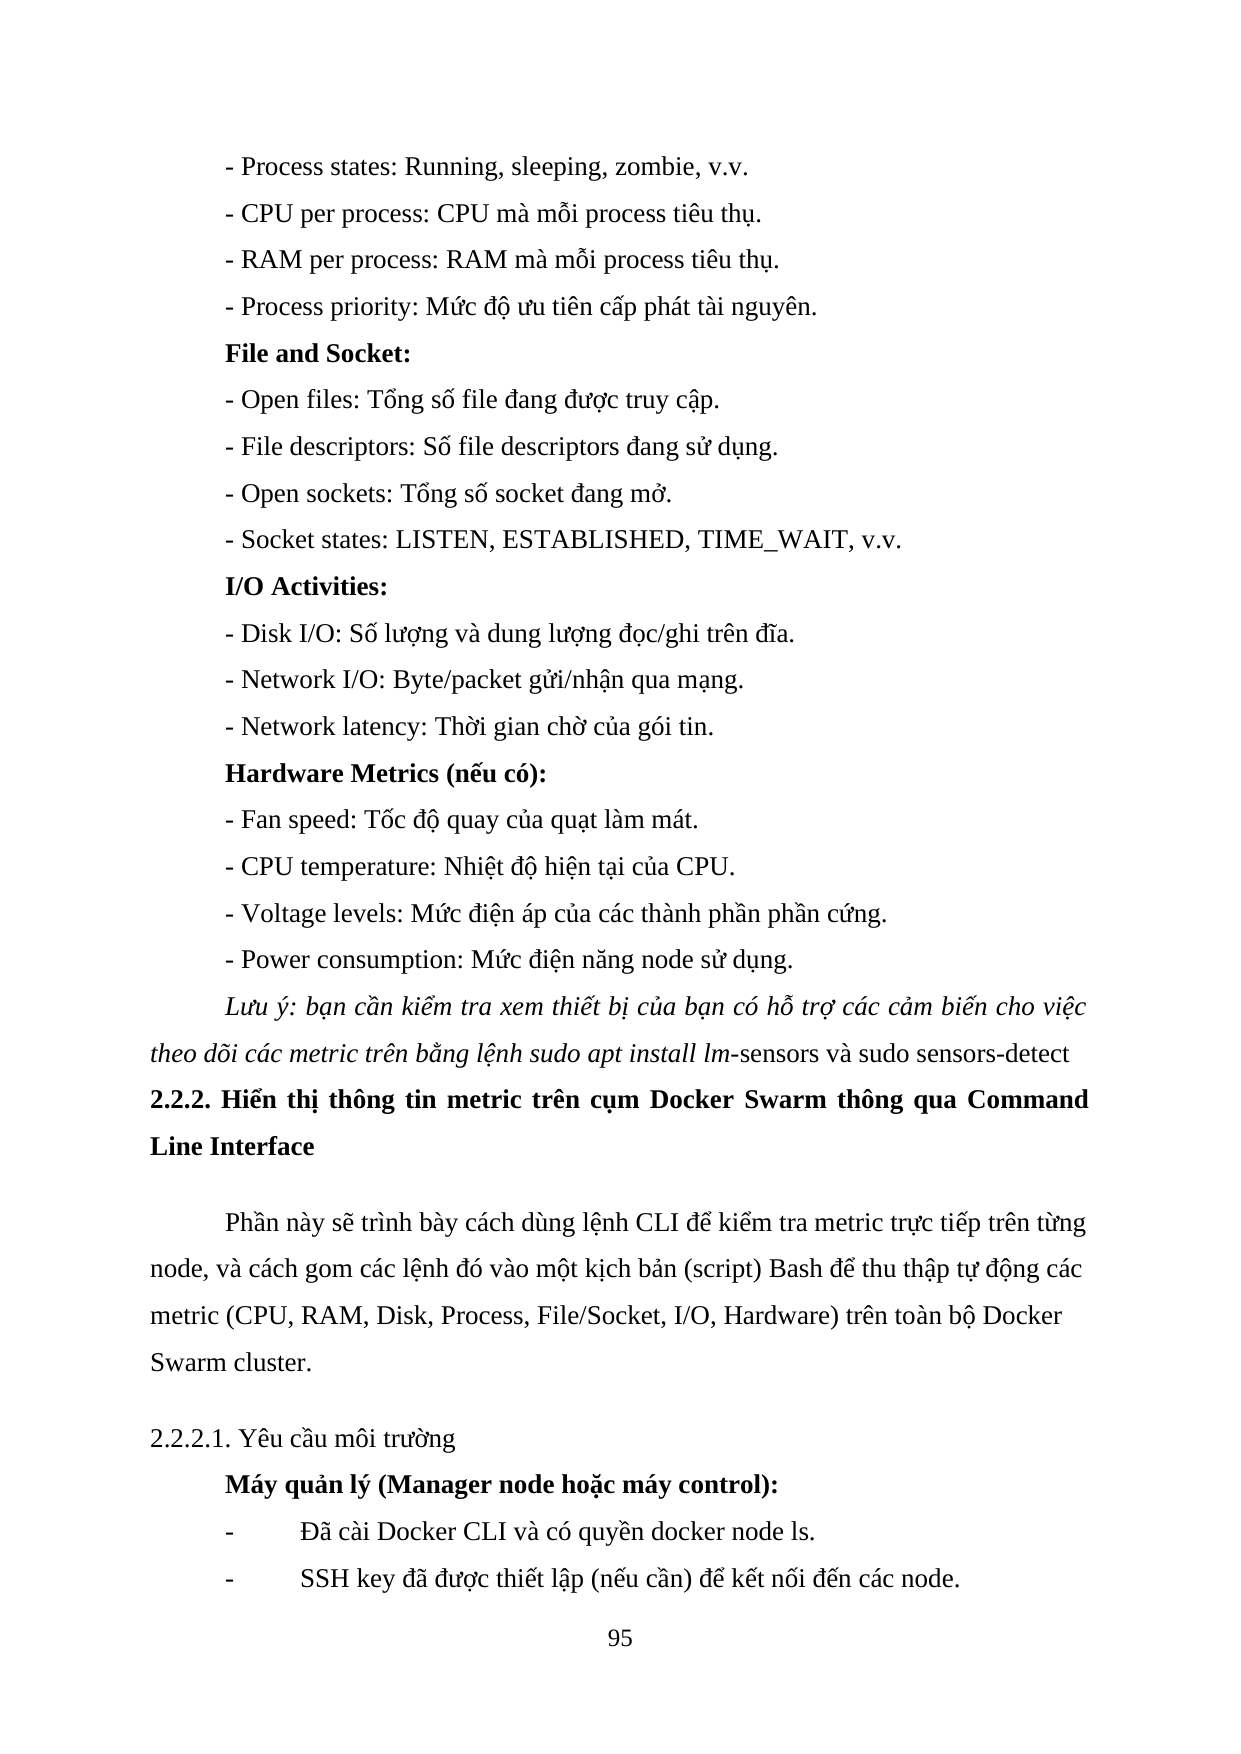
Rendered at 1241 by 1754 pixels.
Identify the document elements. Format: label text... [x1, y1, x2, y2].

list - Socket states: LISTEN, ESTABLISHED, TIME_WAIT, v.v. [225, 523, 1090, 554]
list Lưu ý: bạn cần kiểm tra xem thiết bị của bạn có hỗ trợ các cảm biến cho việc theo dõi các metric trên bằng lệnh sudo apt install lm-sensors và sudo sensors-detect [150, 990, 1090, 1068]
list - Voltage levels: Mức điện áp của các thành phần phần cứng. [225, 897, 1090, 928]
list - Disk I/O: Số lượng và dung lượng đọc/ghi trên đĩa. [225, 617, 1090, 648]
list - Network I/O: Byte/packet gửi/nhận qua mạng. [225, 663, 1090, 694]
list - Network latency: Thời gian chờ của gói tin. [225, 710, 1090, 741]
list I/O Activities: [225, 570, 1090, 601]
list - SSH key đã được thiết lập (nếu cần) để kết nối đến các node. [225, 1562, 1090, 1593]
list - Open sockets: Tổng số socket đang mở. [225, 477, 1090, 508]
list - CPU per process: CPU mà mỗi process tiêu thụ. [225, 197, 1090, 228]
list - File descriptors: Số file descriptors đang sử dụng. [225, 430, 1090, 461]
list - Fan speed: Tốc độ quay của quạt làm mát. [225, 803, 1090, 834]
list - CPU temperature: Nhiệt độ hiện tại của CPU. [225, 850, 1090, 881]
list - Đã cài Docker CLI và có quyền docker node ls. [225, 1515, 1090, 1546]
list - Process priority: Mức độ ưu tiên cấp phát tài nguyên. [225, 290, 1090, 321]
list Hardware Metrics (nếu có): [225, 757, 1090, 788]
list - RAM per process: RAM mà mỗi process tiêu thụ. [225, 243, 1090, 274]
list - Process states: Running, sleeping, zombie, v.v. [225, 150, 1090, 181]
list Máy quản lý (Manager node hoặc máy control): [150, 1468, 1090, 1499]
list - Open files: Tổng số file đang được truy cập. [225, 383, 1090, 414]
list - Power consumption: Mức điện năng node sử dụng. [225, 943, 1090, 974]
list 2.2.2.1. Yêu cầu môi trường [150, 1422, 1090, 1453]
text Phần này sẽ trình bày cách dùng lệnh CLI để kiểm tra metric trực tiếp trên từng node, và cách gom các lệnh đó vào một kịch bản (script) Bash để thu thập tự động các metric (CPU, RAM, Disk, Process, File/Socket, I/O, Hardware) trên toàn bộ Docker Swarm cluster. [150, 1206, 1090, 1377]
list File and Socket: [225, 337, 1090, 368]
list 2.2.2. Hiển thị thông tin metric trên cụm Docker Swarm thông qua Command Line Interface [150, 1083, 1090, 1161]
